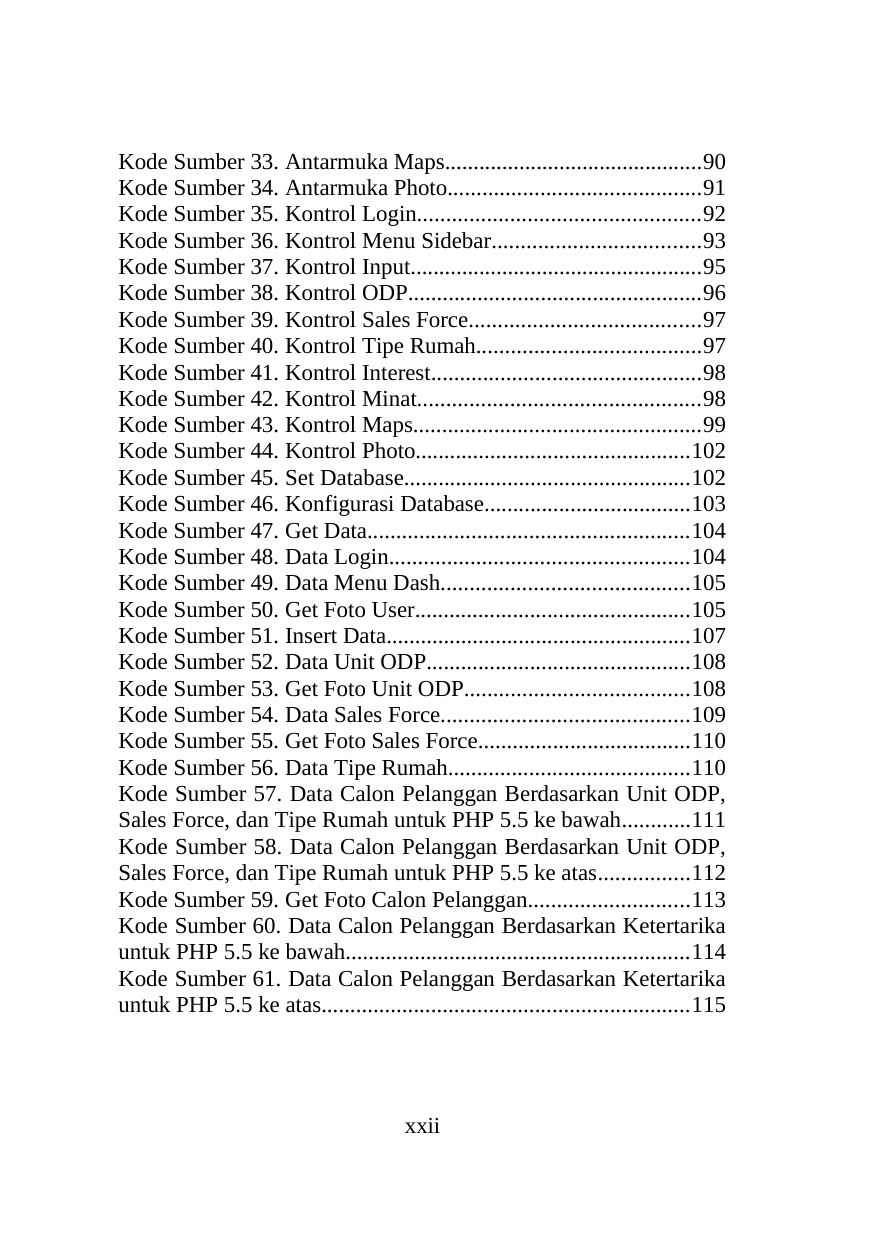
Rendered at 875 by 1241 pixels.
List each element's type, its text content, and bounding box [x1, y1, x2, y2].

text Kode Sumber 40. Kontrol Tipe Rumah 97 [118, 332, 726, 358]
text Kode Sumber 47. Get Data 104 [118, 517, 726, 543]
text Kode Sumber 39. Kontrol Sales Force 97 [118, 306, 726, 332]
text Kode Sumber 42. Kontrol Minat 98 [118, 385, 726, 411]
text Kode Sumber 56. Data Tipe Rumah 110 [118, 754, 726, 780]
text Kode Sumber 46. Konfigurasi Database 103 [118, 490, 726, 517]
text Kode Sumber 33. Antarmuka Maps 90 [118, 148, 726, 174]
text Kode Sumber 54. Data Sales Force 109 [118, 701, 726, 727]
text Kode Sumber 51. Insert Data 107 [118, 622, 726, 648]
text Kode Sumber 37. Kontrol Input 95 [118, 253, 726, 279]
text Kode Sumber 41. Kontrol Interest 98 [118, 358, 726, 385]
text Kode Sumber 45. Set Database 102 [118, 464, 726, 490]
text Kode Sumber 36. Kontrol Menu Sidebar 93 [118, 227, 726, 253]
text Kode Sumber 55. Get Foto Sales Force 110 [118, 727, 726, 754]
text Kode Sumber 49. Data Menu Dash 105 [118, 569, 726, 596]
text Kode Sumber 57. Data Calon Pelanggan Berdasarkan Unit ODP, Sales Force, dan Tipe Rumah untuk PHP 5.5 ke bawah 111 [118, 780, 726, 833]
text Kode Sumber 59. Get Foto Calon Pelanggan 113 [118, 886, 726, 912]
text Kode Sumber 44. Kontrol Photo 102 [118, 438, 726, 464]
text Kode Sumber 35. Kontrol Login 92 [118, 200, 726, 227]
text Kode Sumber 43. Kontrol Maps 99 [118, 411, 726, 438]
text Kode Sumber 34. Antarmuka Photo 91 [118, 174, 726, 200]
text Kode Sumber 61. Data Calon Pelanggan Berdasarkan Ketertarika untuk PHP 5.5 ke atas 115 [118, 965, 726, 1017]
text Kode Sumber 58. Data Calon Pelanggan Berdasarkan Unit ODP, Sales Force, dan Tipe Rumah untuk PHP 5.5 ke atas 112 [118, 833, 726, 886]
text Kode Sumber 52. Data Unit ODP 108 [118, 648, 726, 675]
text Kode Sumber 60. Data Calon Pelanggan Berdasarkan Ketertarika untuk PHP 5.5 ke bawah 114 [118, 912, 726, 965]
text Kode Sumber 38. Kontrol ODP 96 [118, 279, 726, 306]
text Kode Sumber 53. Get Foto Unit ODP 108 [118, 675, 726, 701]
text Kode Sumber 48. Data Login 104 [118, 543, 726, 569]
text Kode Sumber 50. Get Foto User 105 [118, 596, 726, 622]
